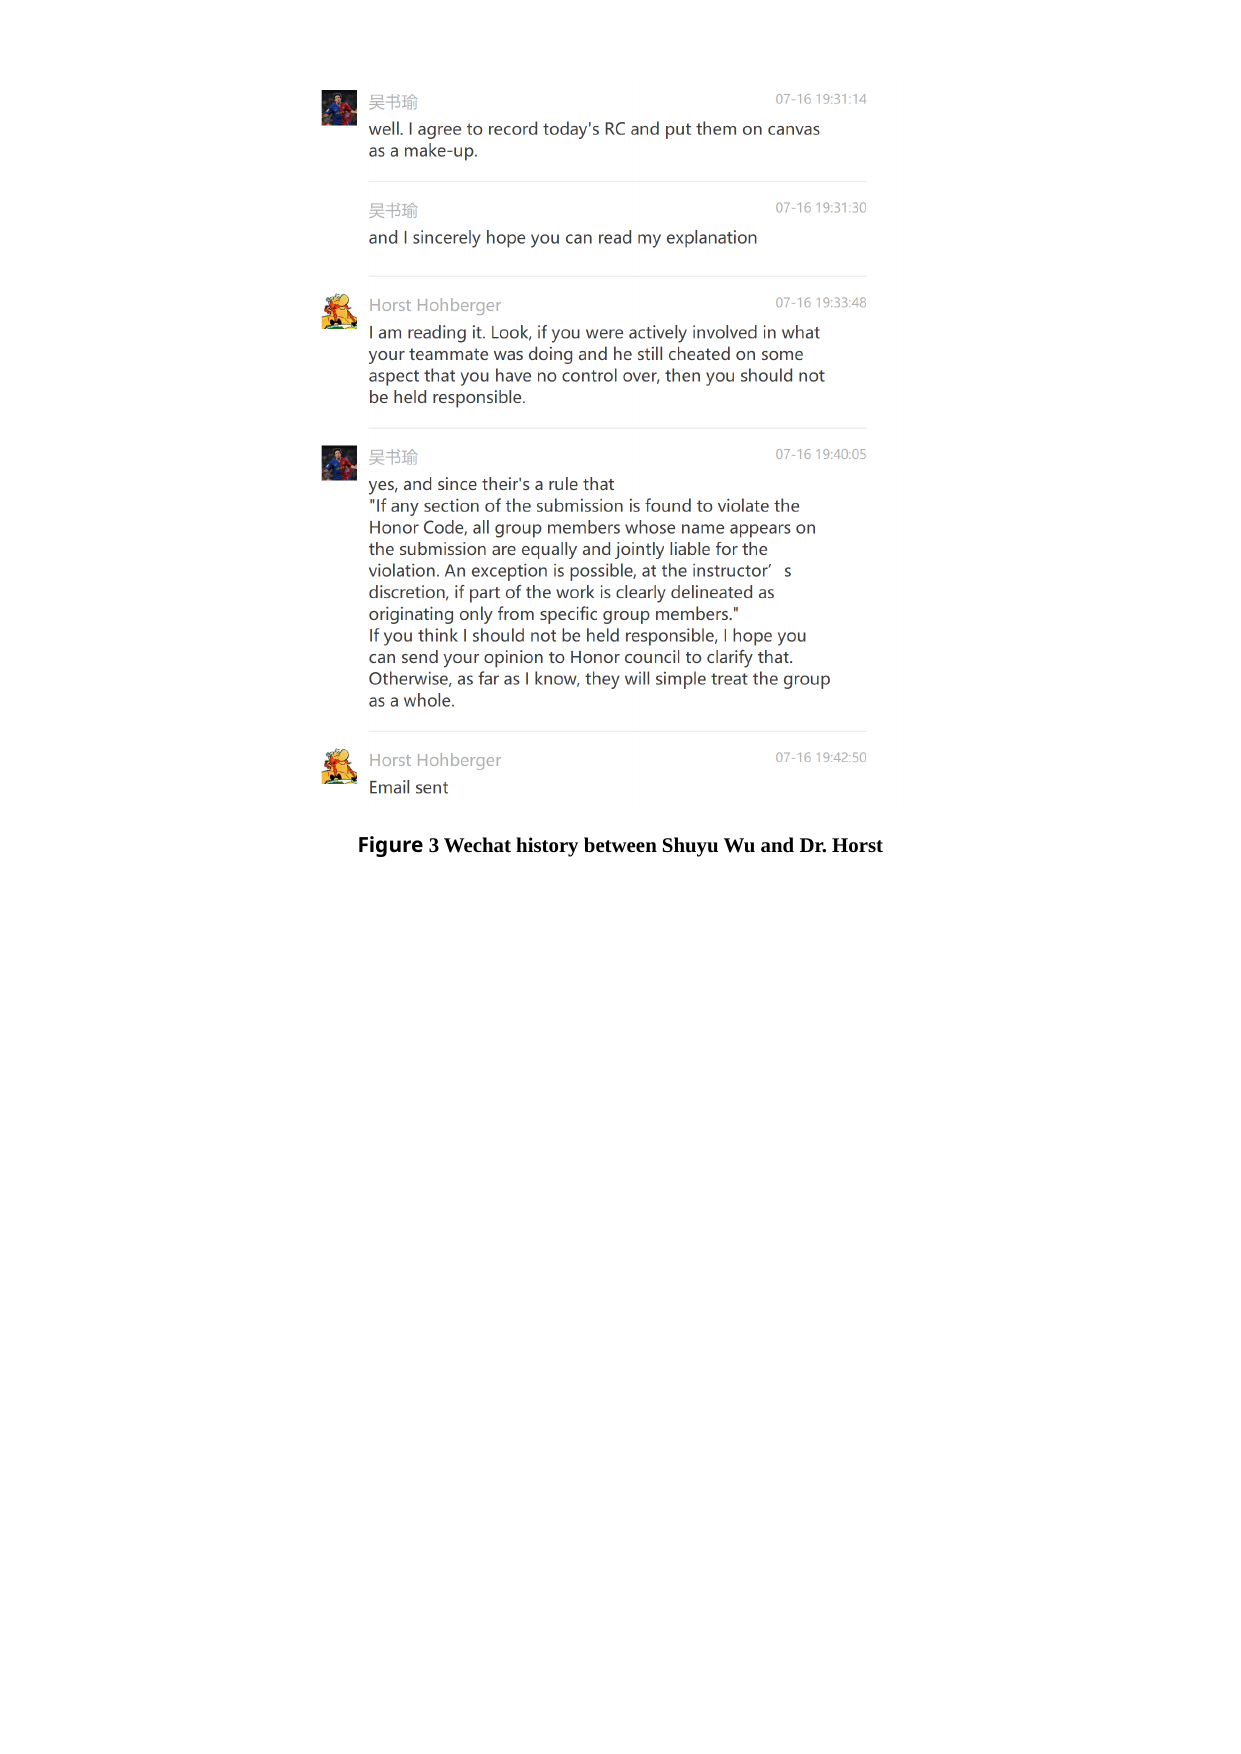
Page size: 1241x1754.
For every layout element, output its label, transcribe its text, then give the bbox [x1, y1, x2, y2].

text Figure 3 Wechat history between Shuyu Wu and Dr. Horst [75, 828, 1165, 861]
picture [306, 80, 935, 809]
